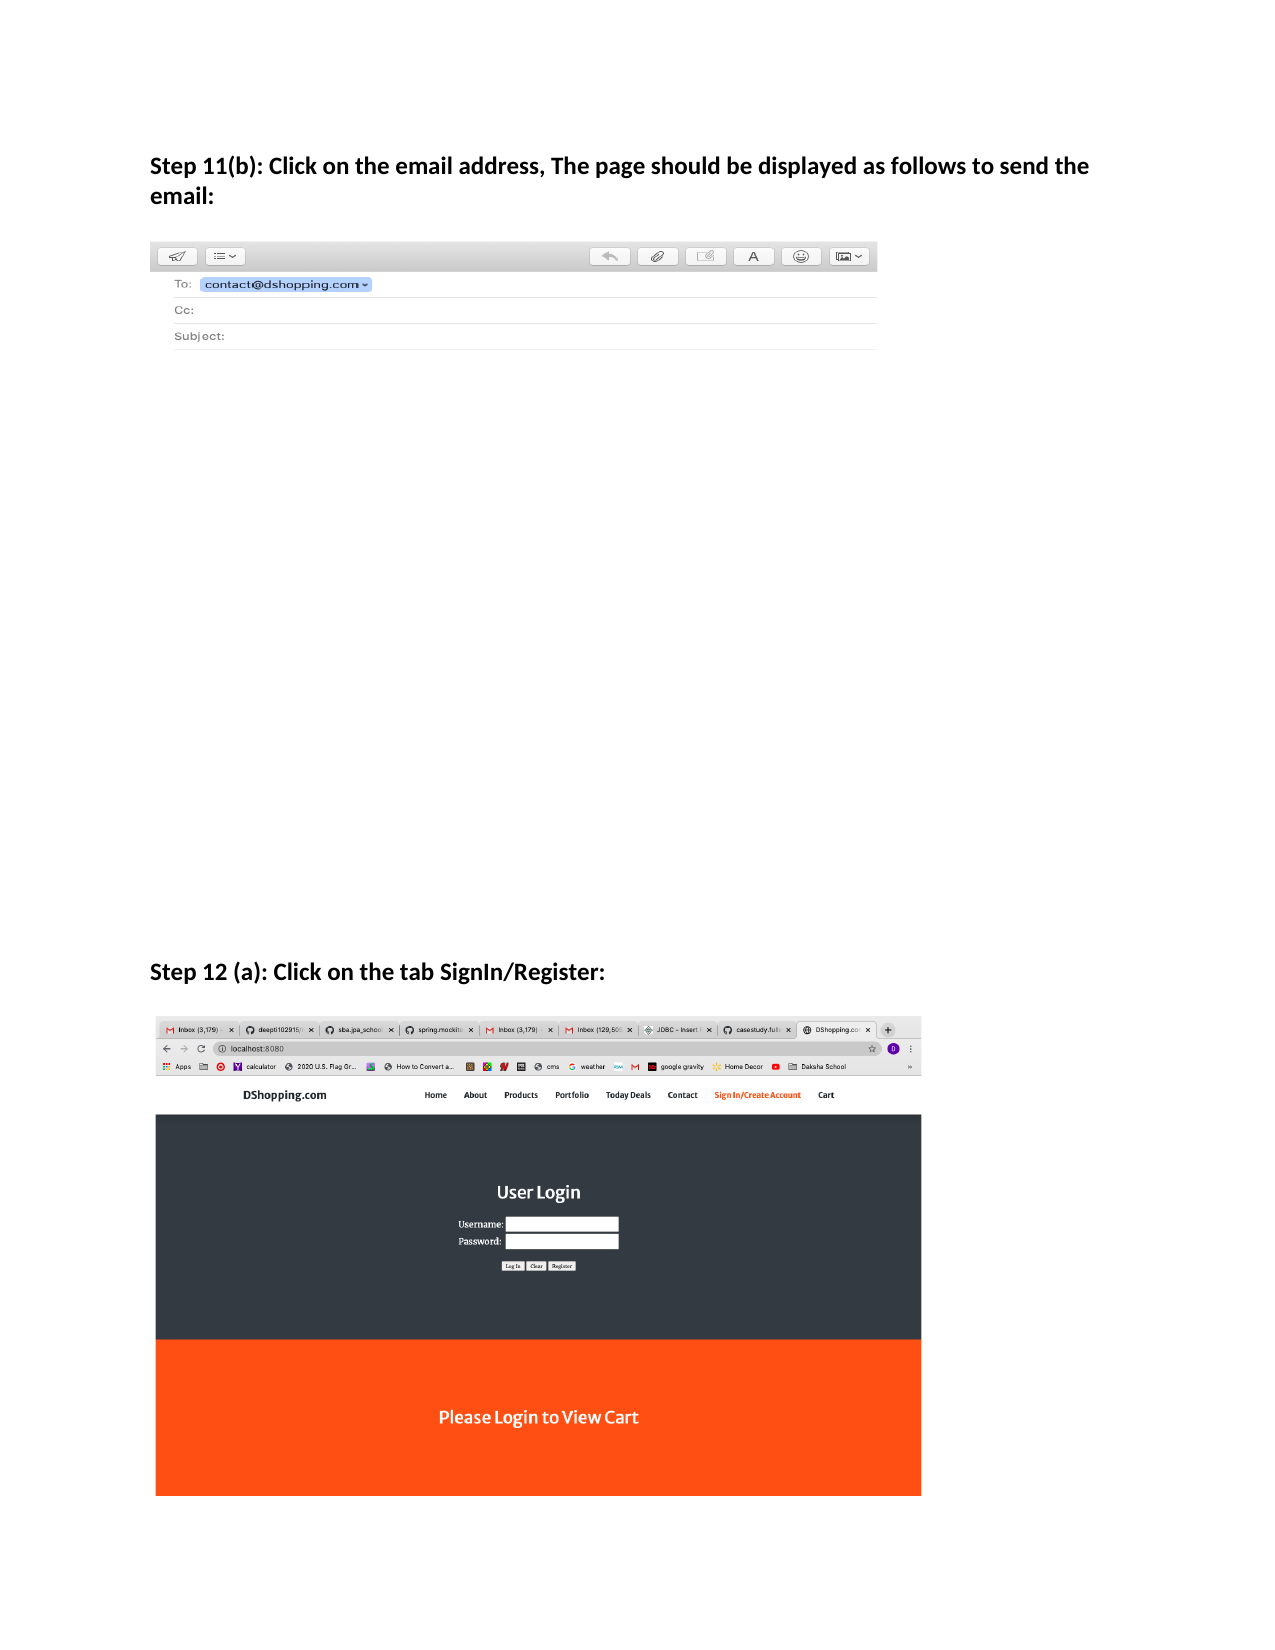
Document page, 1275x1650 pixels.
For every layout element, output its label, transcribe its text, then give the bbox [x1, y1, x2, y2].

text Step 11(b): Click on the email address, The page should be displayed as follows to send the email: [150, 150, 1125, 211]
picture [155, 1016, 922, 1496]
text Step 12 (a): Click on the tab SignIn/Register: [150, 956, 1125, 986]
picture [150, 241, 878, 956]
